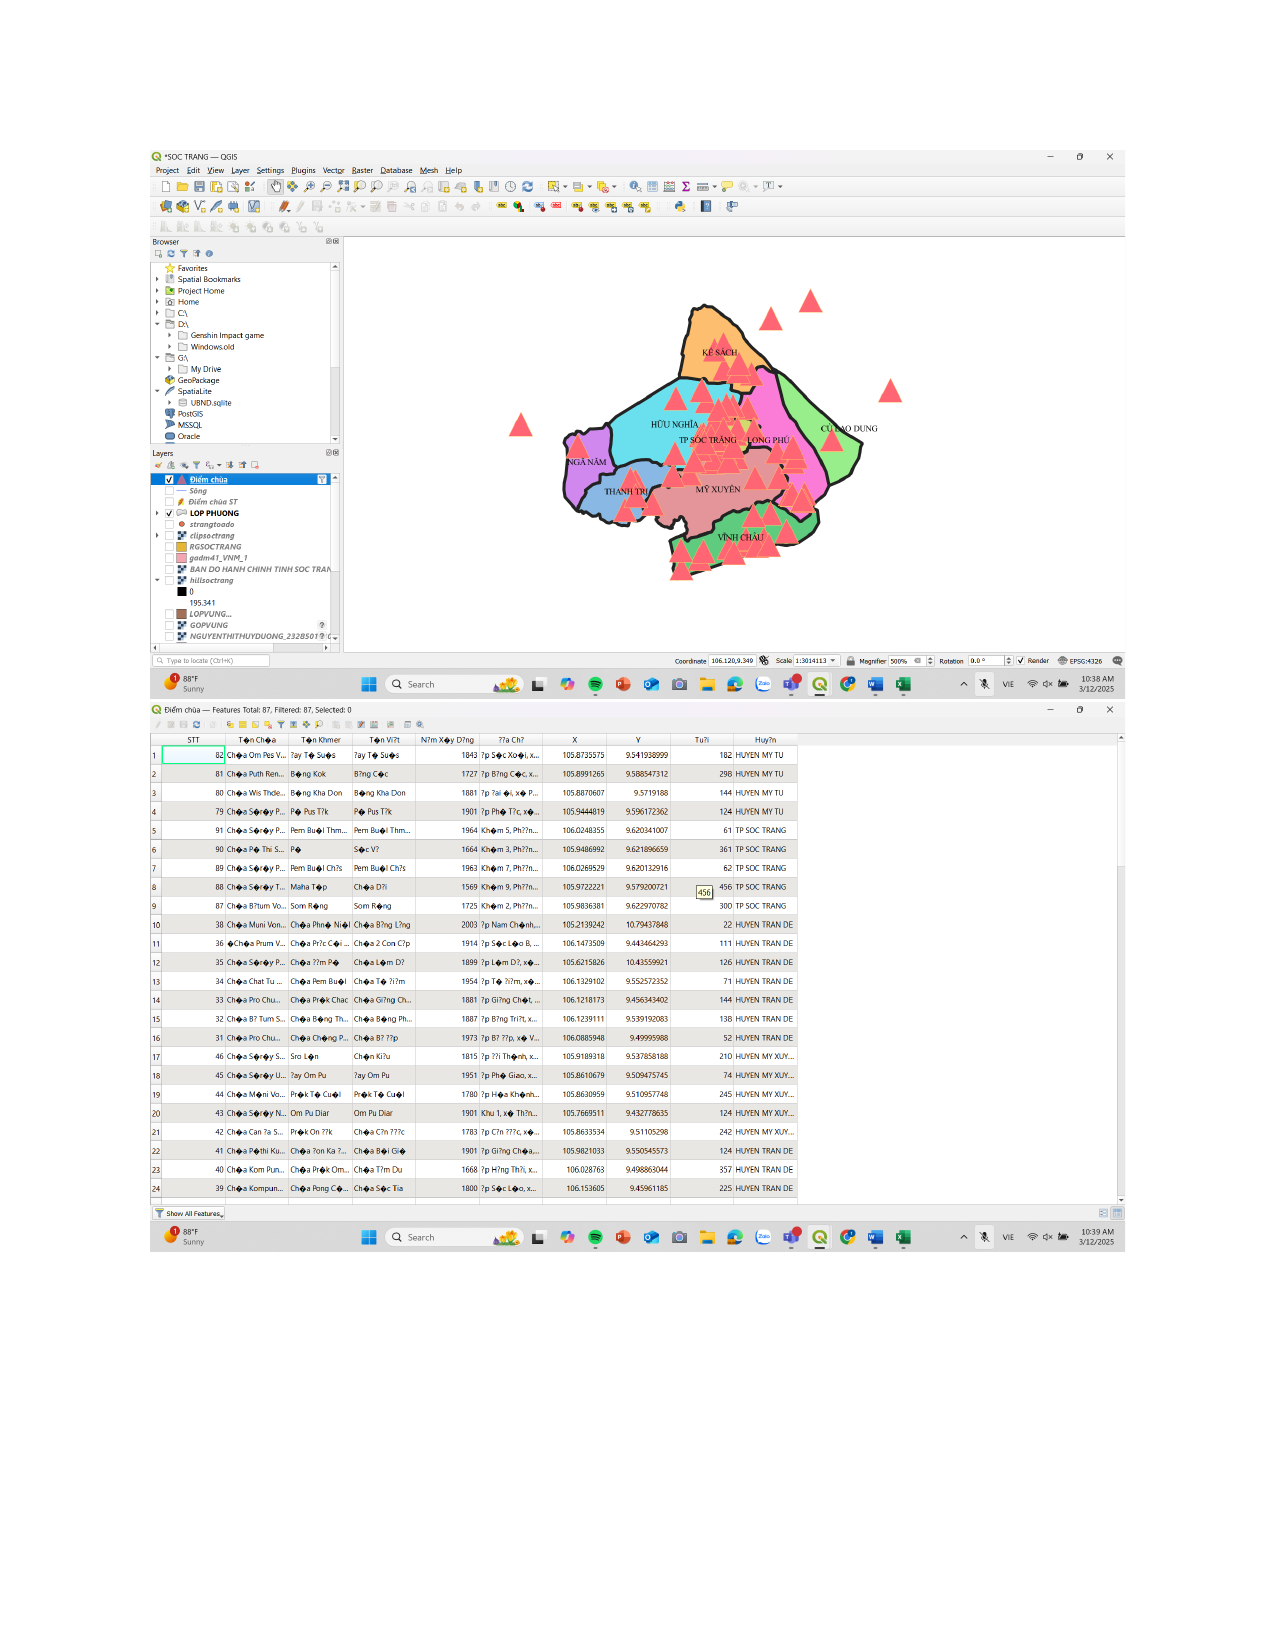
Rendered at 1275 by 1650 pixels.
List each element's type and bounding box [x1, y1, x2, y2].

picture [150, 702, 1125, 1252]
picture [150, 150, 1125, 699]
